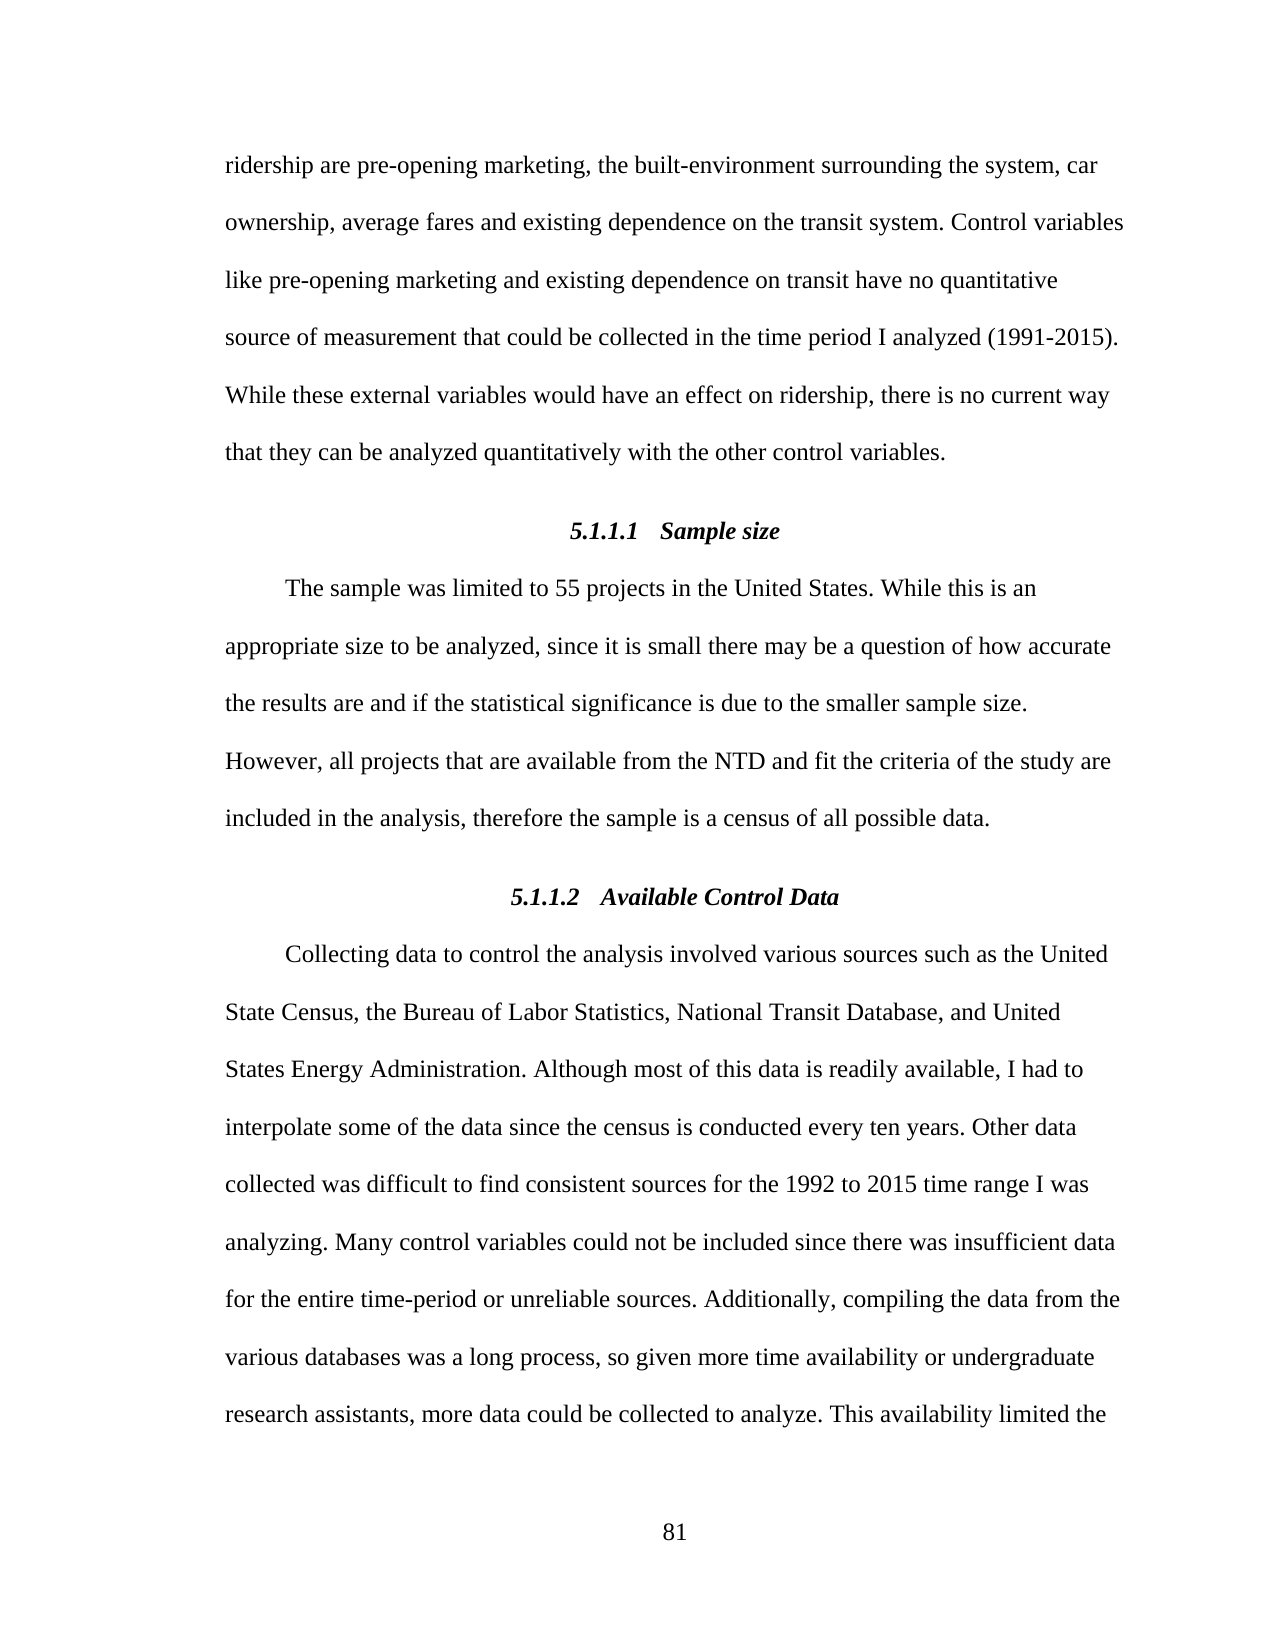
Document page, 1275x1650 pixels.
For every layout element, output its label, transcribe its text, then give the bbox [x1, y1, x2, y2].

subtitle Sample size [225, 516, 1125, 544]
text The sample was limited to 55 projects in the United States. While this is an appropriate size to be analyzed, since it is small there may be a question of how accurate the results are and if the statistical significance is due to the smaller sample size. However, all projects that are available from the NTD and fit the criteria of the study are included in the analysis, therefore the sample is a census of all possible data. [225, 573, 1125, 832]
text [225, 150, 1125, 466]
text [225, 939, 1125, 1428]
subtitle Available Control Data [225, 882, 1125, 910]
